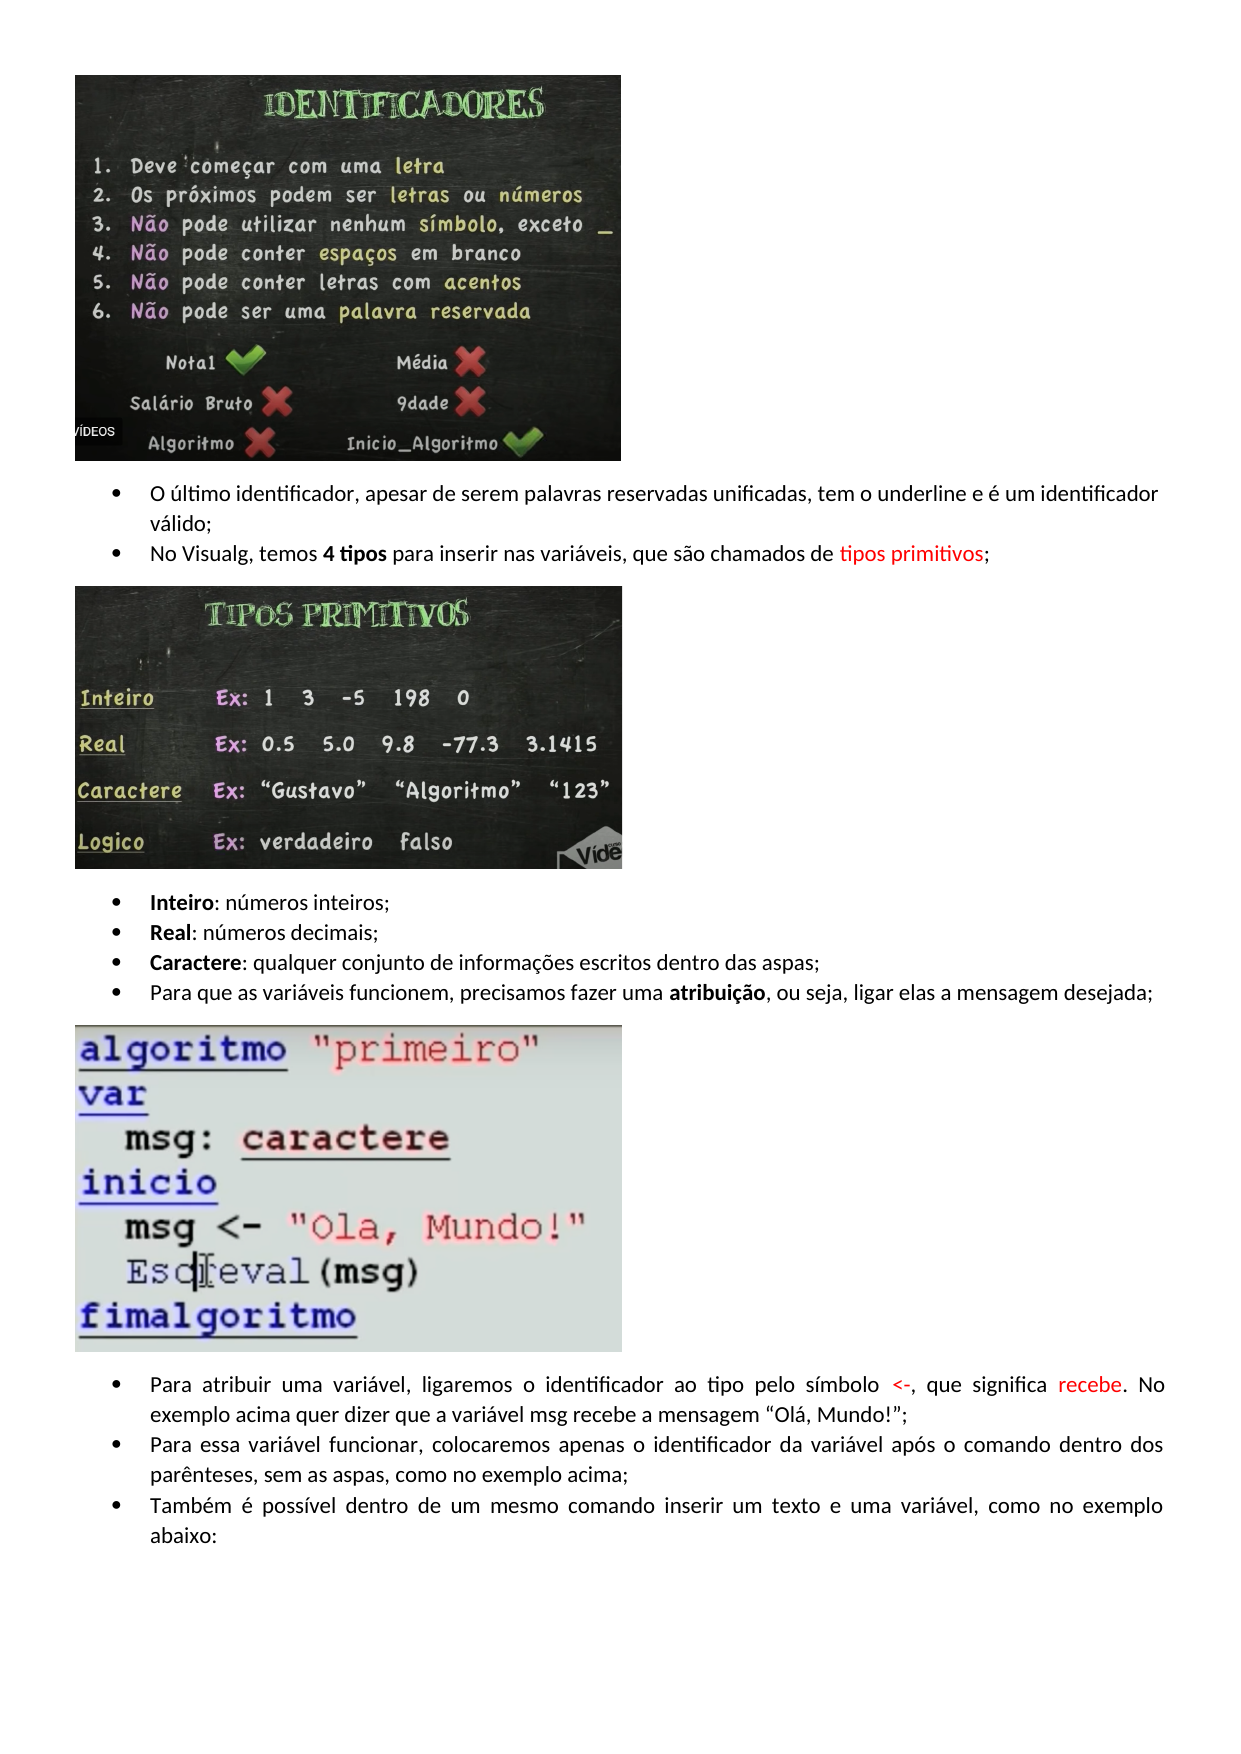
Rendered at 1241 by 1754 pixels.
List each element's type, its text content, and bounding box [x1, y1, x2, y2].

picture [75, 75, 621, 461]
picture [75, 586, 623, 869]
list Para que as variáveis funcionem, precisamos fazer uma atribuição, ou seja, ligar elas a mensagem desejada; [112, 978, 1165, 1007]
list Para essa variável funcionar, colocaremos apenas o identificador da variável após o comando dentro dos parênteses, sem as aspas, como no exemplo acima; [112, 1430, 1165, 1489]
list Caractere: qualquer conjunto de informações escritos dentro das aspas; [112, 948, 1165, 976]
list Real: números decimais; [112, 918, 1165, 946]
picture [75, 1025, 622, 1352]
list Inteiro: números inteiros; [112, 888, 1165, 916]
list Para atribuir uma variável, ligaremos o identificador ao tipo pelo símbolo <-, que significa recebe. No exemplo acima quer dizer que a variável msg recebe a mensagem “Olá, Mundo!”; [112, 1370, 1165, 1428]
list Também é possível dentro de um mesmo comando inserir um texto e uma variável, como no exemplo abaixo: [112, 1491, 1165, 1549]
list O último identificador, apesar de serem palavras reservadas unificadas, tem o underline e é um identificador válido; [112, 479, 1165, 537]
list No Visualg, temos 4 tipos para inserir nas variáveis, que são chamados de tipos primitivos; [112, 539, 1165, 567]
